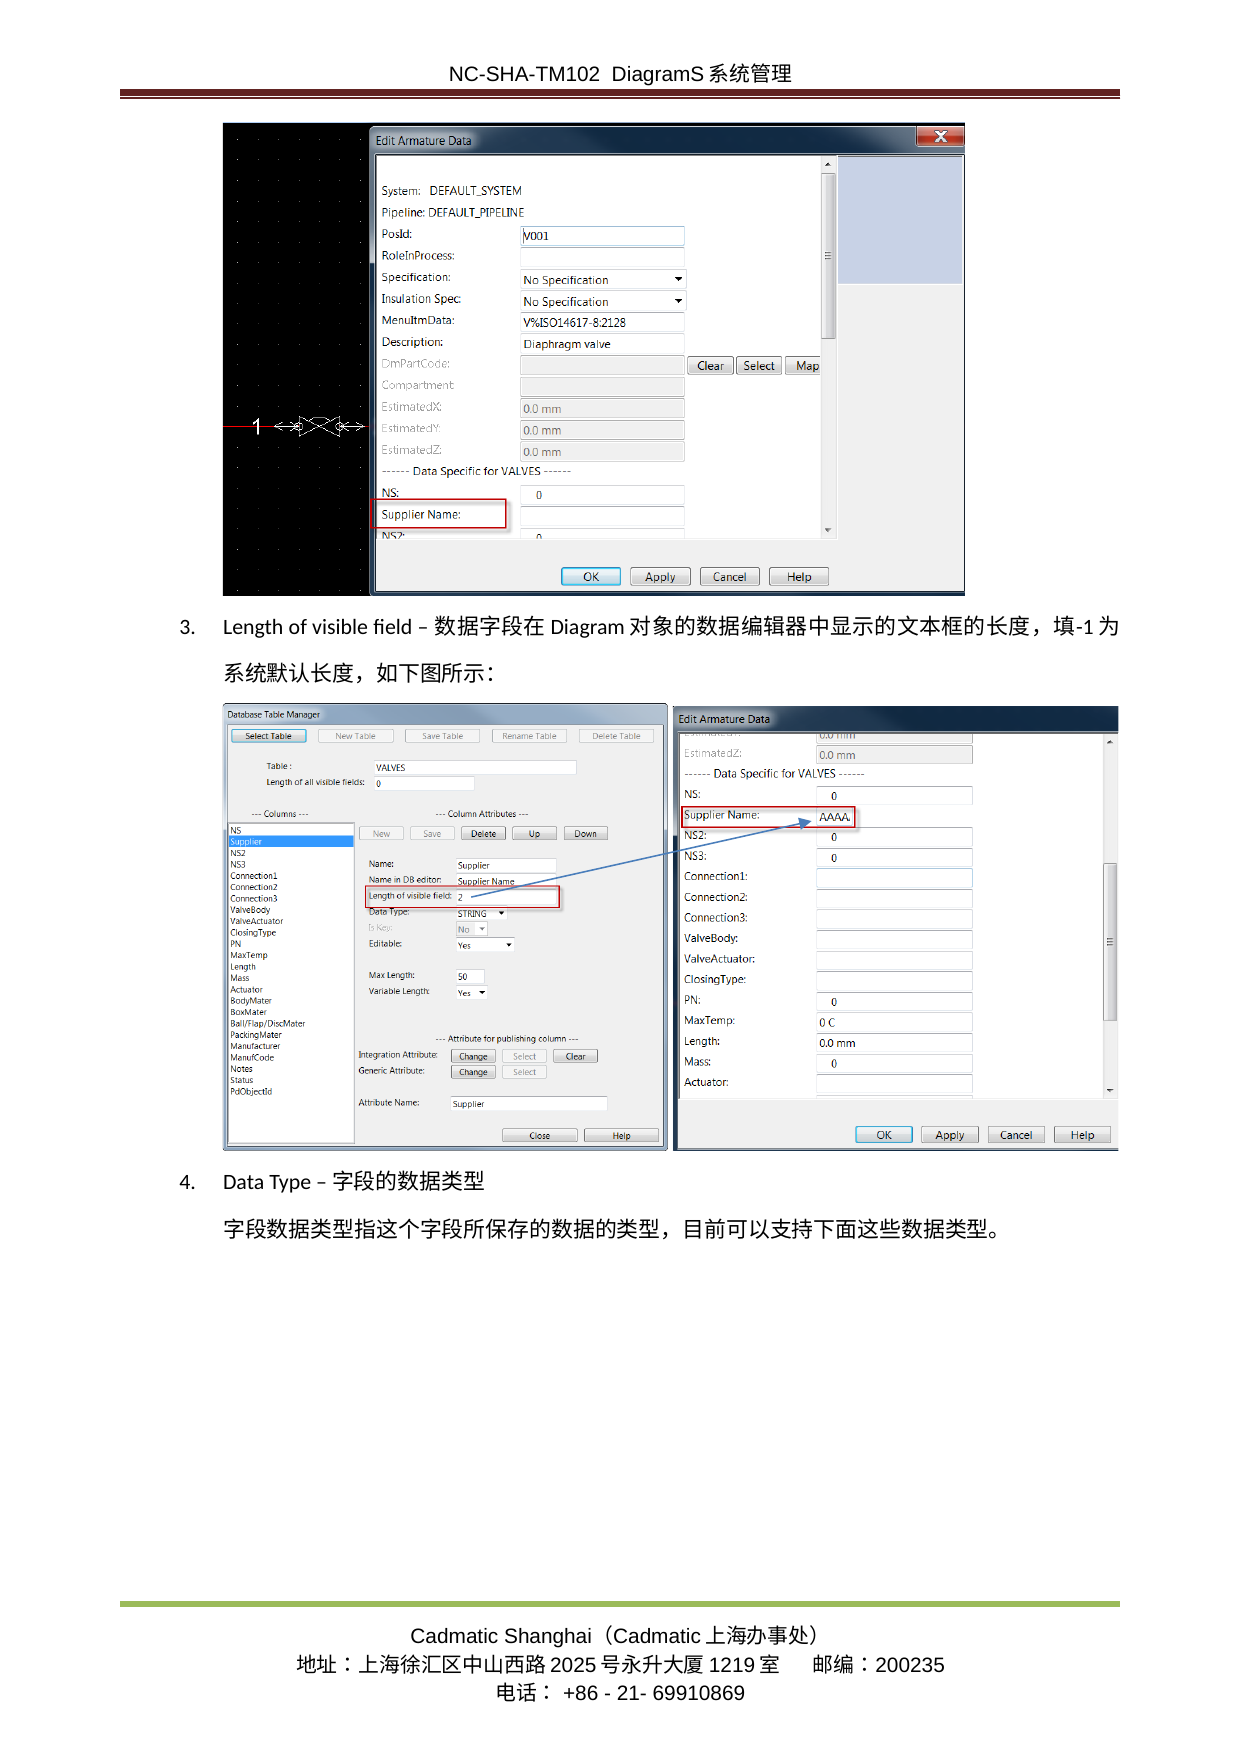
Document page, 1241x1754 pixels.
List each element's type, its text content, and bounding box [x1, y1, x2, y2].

list Data Type – 字段的数据类型 [179, 1164, 1120, 1196]
list Length of visible field – 数据字段在Diagram对象的数据编辑器中显示的文本框的长度，填-1为系统默认长度，如下图所示： [179, 609, 1120, 688]
picture [222, 703, 668, 1151]
picture [672, 706, 1119, 1151]
picture [222, 122, 965, 596]
list 字段数据类型指这个字段所保存的数据的类型，目前可以支持下面这些数据类型。 [223, 1212, 1120, 1243]
